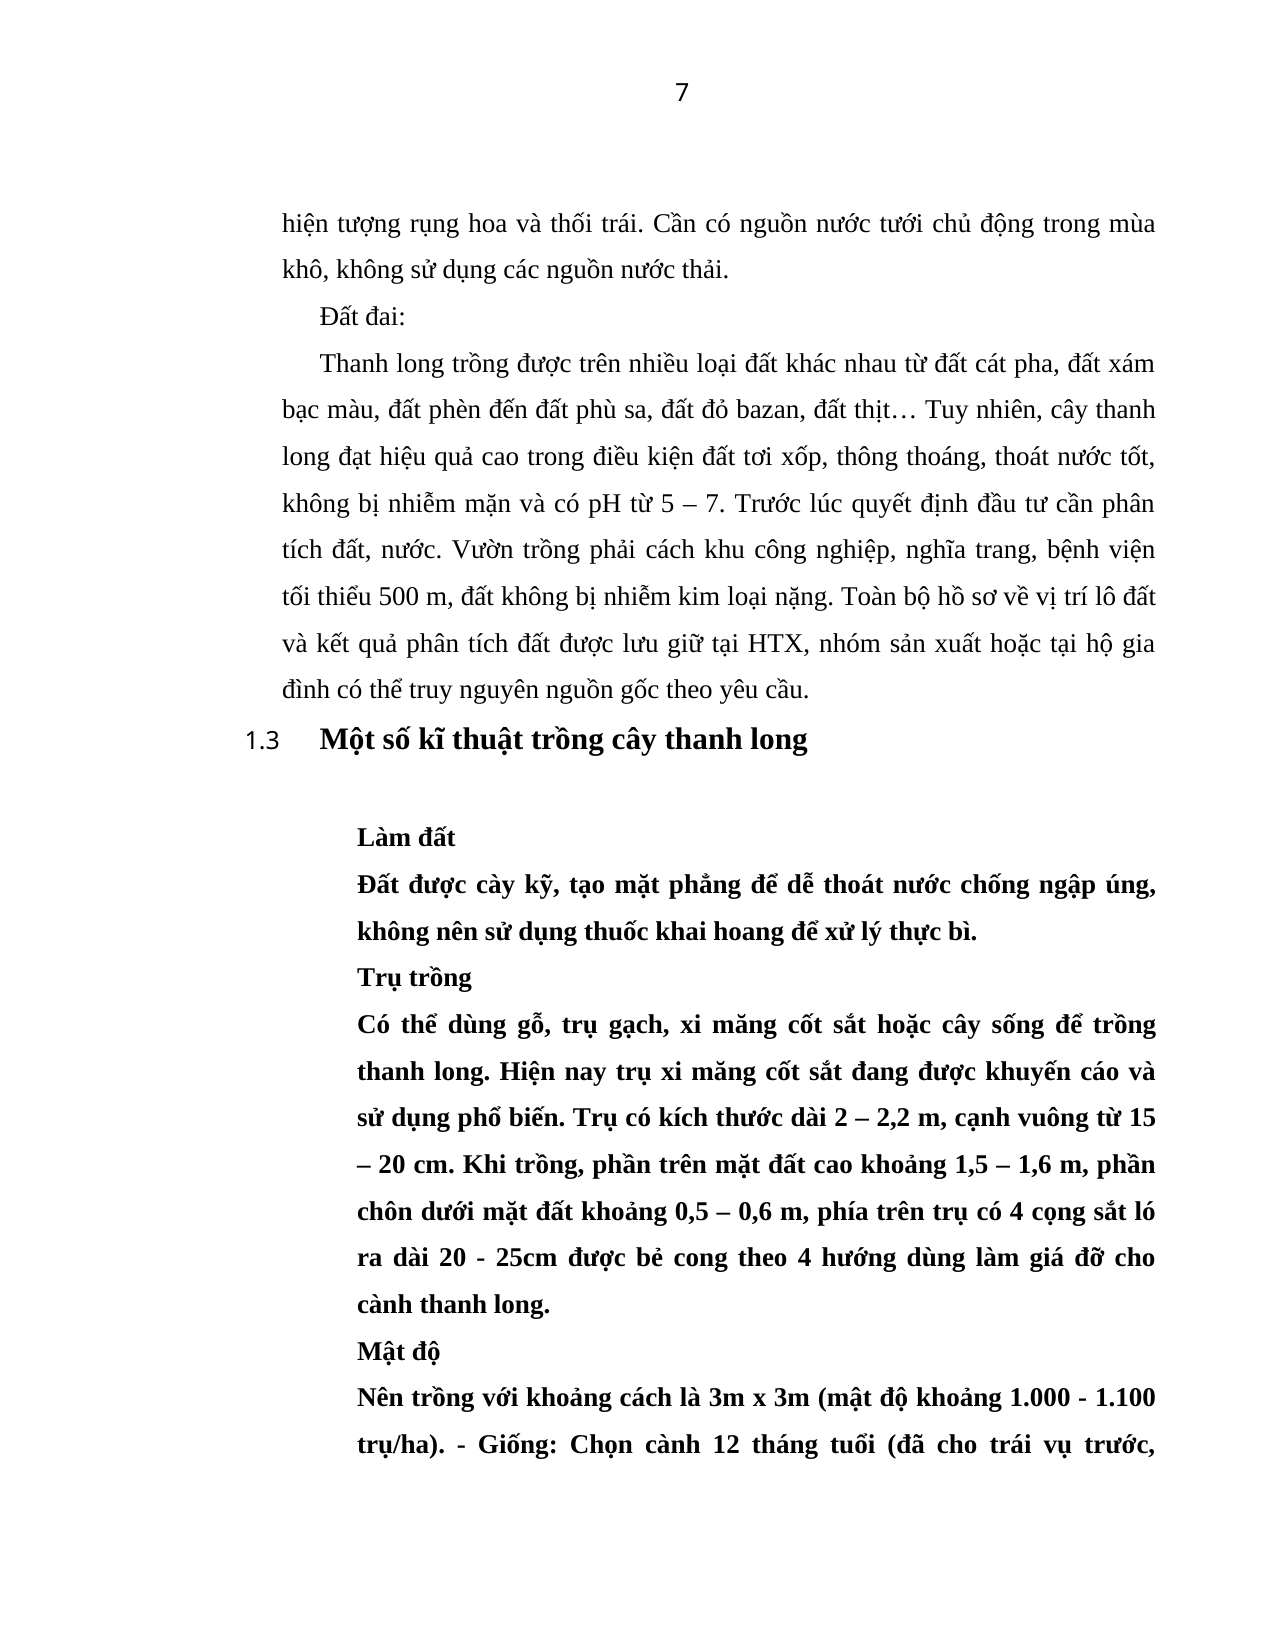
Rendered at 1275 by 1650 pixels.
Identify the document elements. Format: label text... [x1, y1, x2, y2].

list Đất đai: [282, 300, 1157, 331]
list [357, 1381, 1157, 1459]
list Đất được cày kỹ, tạo mặt phẳng để dễ thoát nước chống ngập úng, không nên sử dụng thuốc khai hoang để xử lý thực bì. [357, 868, 1157, 946]
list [282, 207, 1157, 284]
list Mật độ [357, 1335, 1157, 1366]
list Trụ trồng [357, 961, 1157, 993]
list Một số kĩ thuật trồng cây thanh long [244, 720, 1157, 757]
list Thanh long trồng được trên nhiều loại đất khác nhau từ đất cát pha, đất xám bạc màu, đất phèn đến đất phù sa, đất đỏ bazan, đất thịt… Tuy nhiên, cây thanh long đạt hiệu quả cao trong điều kiện đất tơi xốp, thông thoáng, thoát nước tốt, không bị nhiễm mặn và có pH từ 5 – 7. Trước lúc quyết định đầu tư cần phân tích đất, nước. Vườn trồng phải cách khu công nghiệp, nghĩa trang, bệnh viện tối thiểu 500 m, đất không bị nhiễm kim loại nặng. Toàn bộ hồ sơ về vị trí lô đất và kết quả phân tích đất được lưu giữ tại HTX, nhóm sản xuất hoặc tại hộ gia đình có thể truy nguyên nguồn gốc theo yêu cầu. [282, 347, 1157, 704]
list Có thể dùng gỗ, trụ gạch, xi măng cốt sắt hoặc cây sống để trồng thanh long. Hiện nay trụ xi măng cốt sắt đang được khuyến cáo và sử dụng phổ biến. Trụ có kích thước dài 2 – 2,2 m, cạnh vuông từ 15 – 20 cm. Khi trồng, phần trên mặt đất cao khoảng 1,5 – 1,6 m, phần chôn dưới mặt đất khoảng 0,5 – 0,6 m, phía trên trụ có 4 cọng sắt ló ra dài 20 - 25cm được bẻ cong theo 4 hướng dùng làm giá đỡ cho cành thanh long. [357, 1008, 1157, 1319]
list Làm đất [357, 821, 1157, 853]
